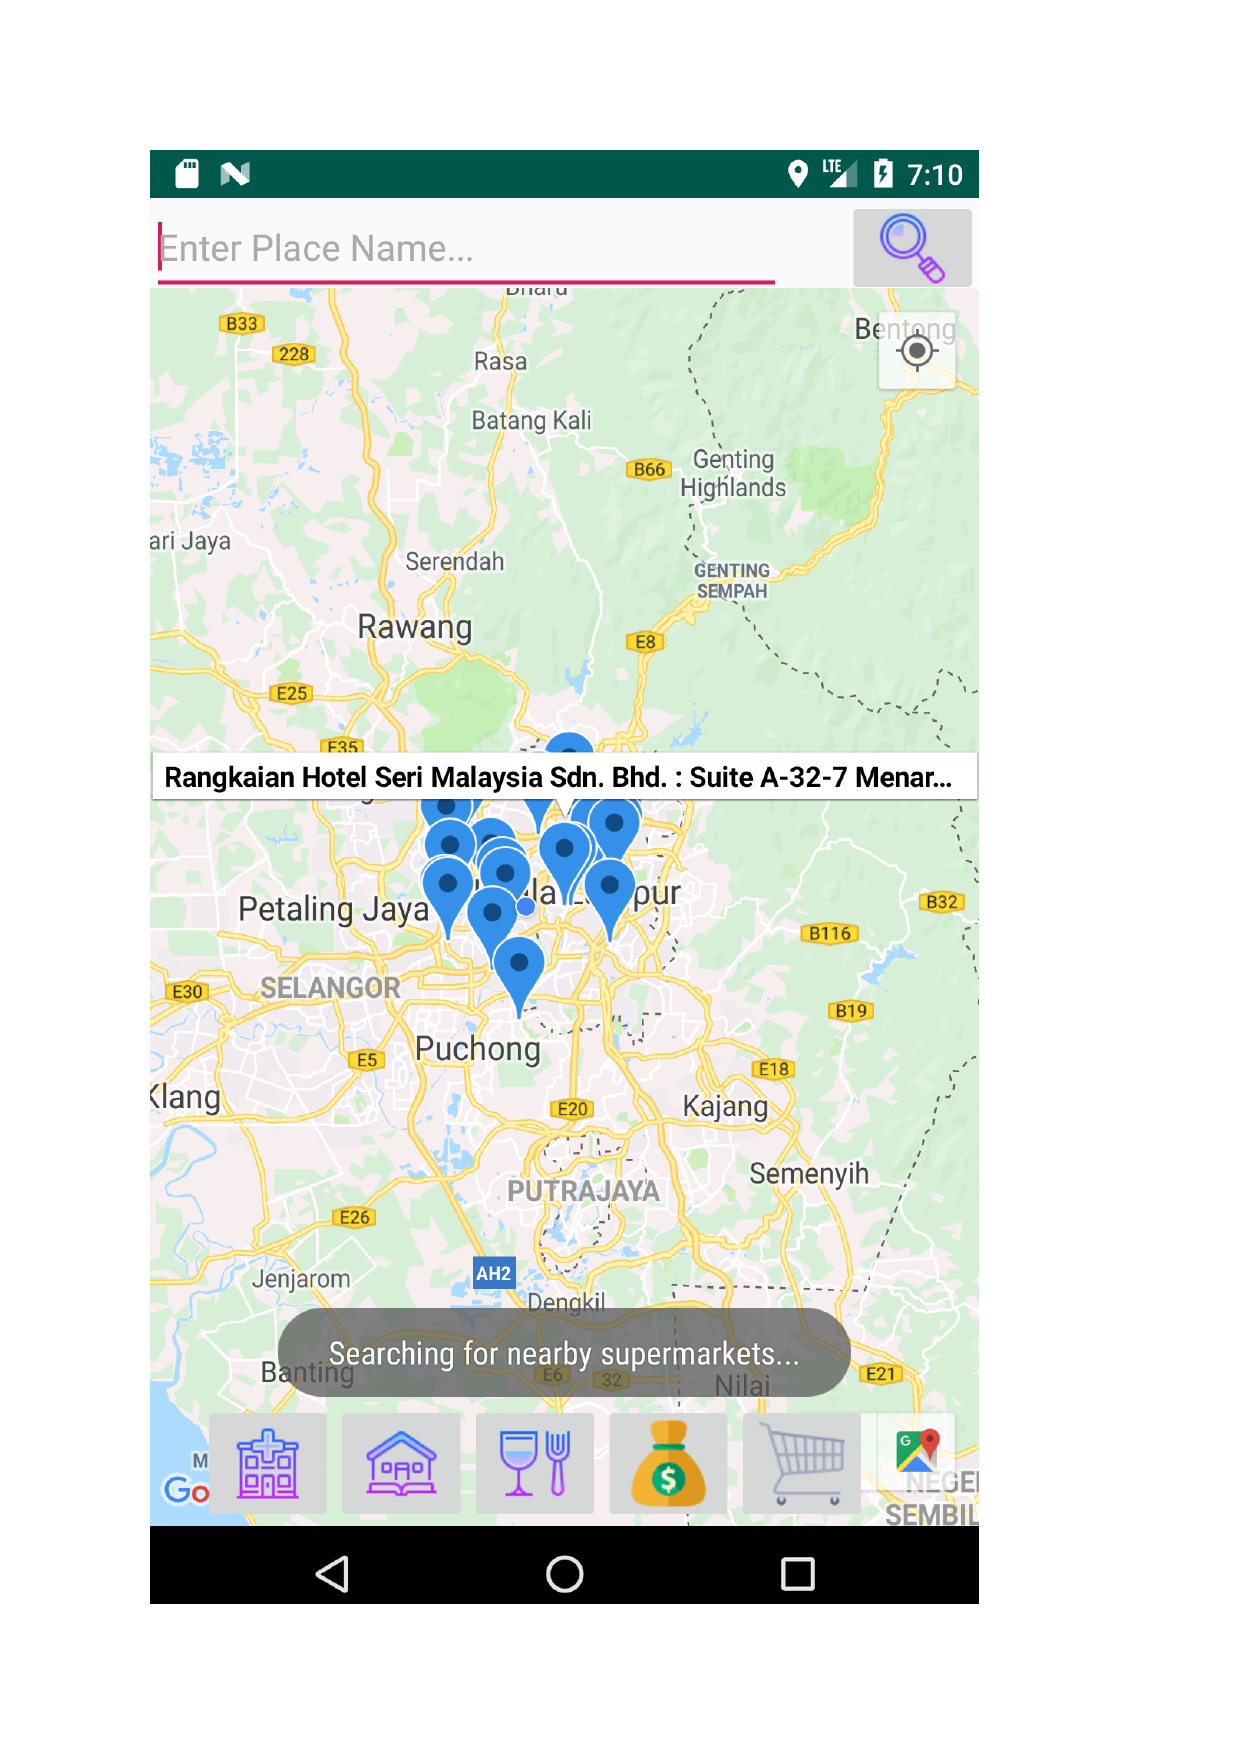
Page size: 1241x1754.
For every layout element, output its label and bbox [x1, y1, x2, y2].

picture [150, 150, 979, 1604]
